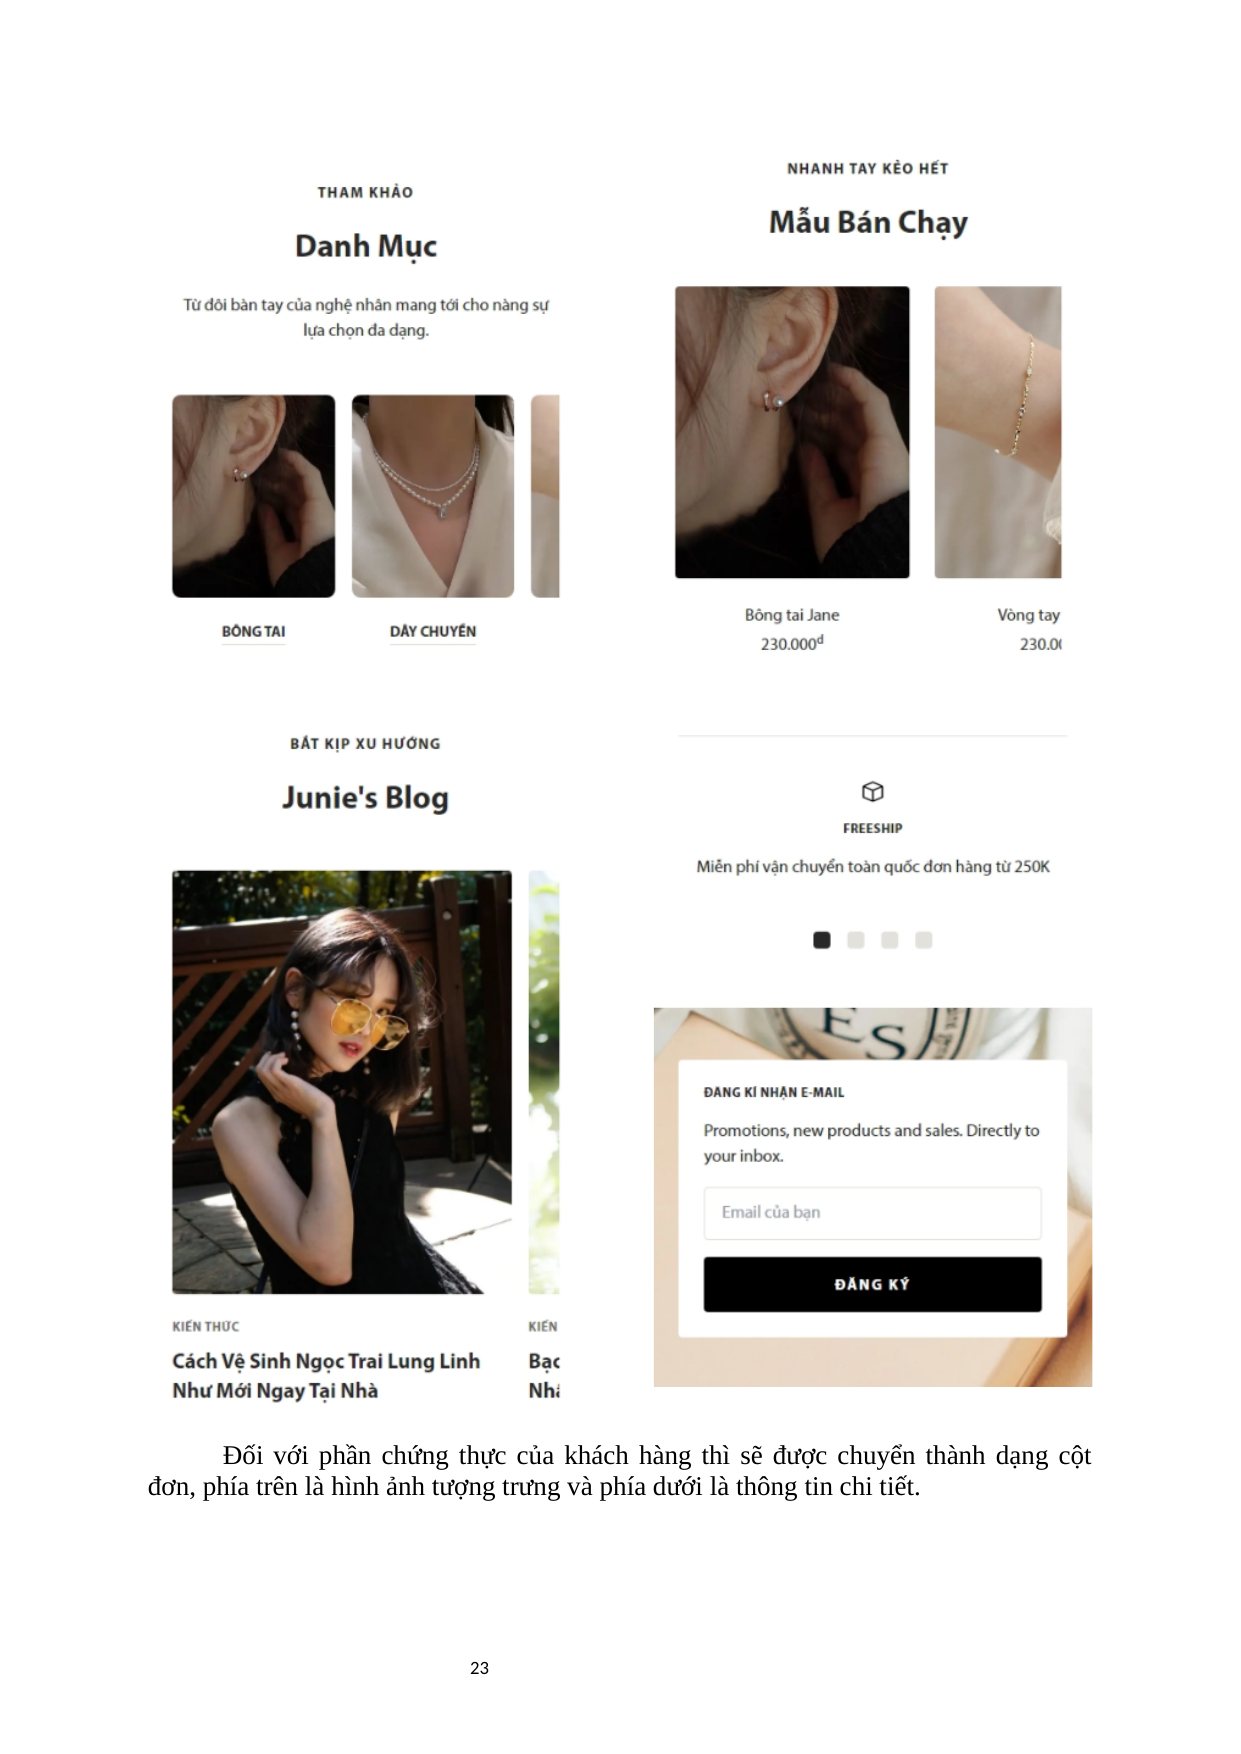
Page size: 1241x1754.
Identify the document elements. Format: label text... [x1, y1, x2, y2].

picture [653, 723, 1093, 1387]
picture [147, 147, 585, 666]
list Đối với phần chứng thực của khách hàng thì sẽ được chuyển thành dạng cột đơn, phía trên là hình ảnh tượng trưng và phía dưới là thông tin chi tiết. [148, 1439, 1093, 1501]
picture [147, 722, 585, 1427]
picture [650, 150, 1087, 667]
